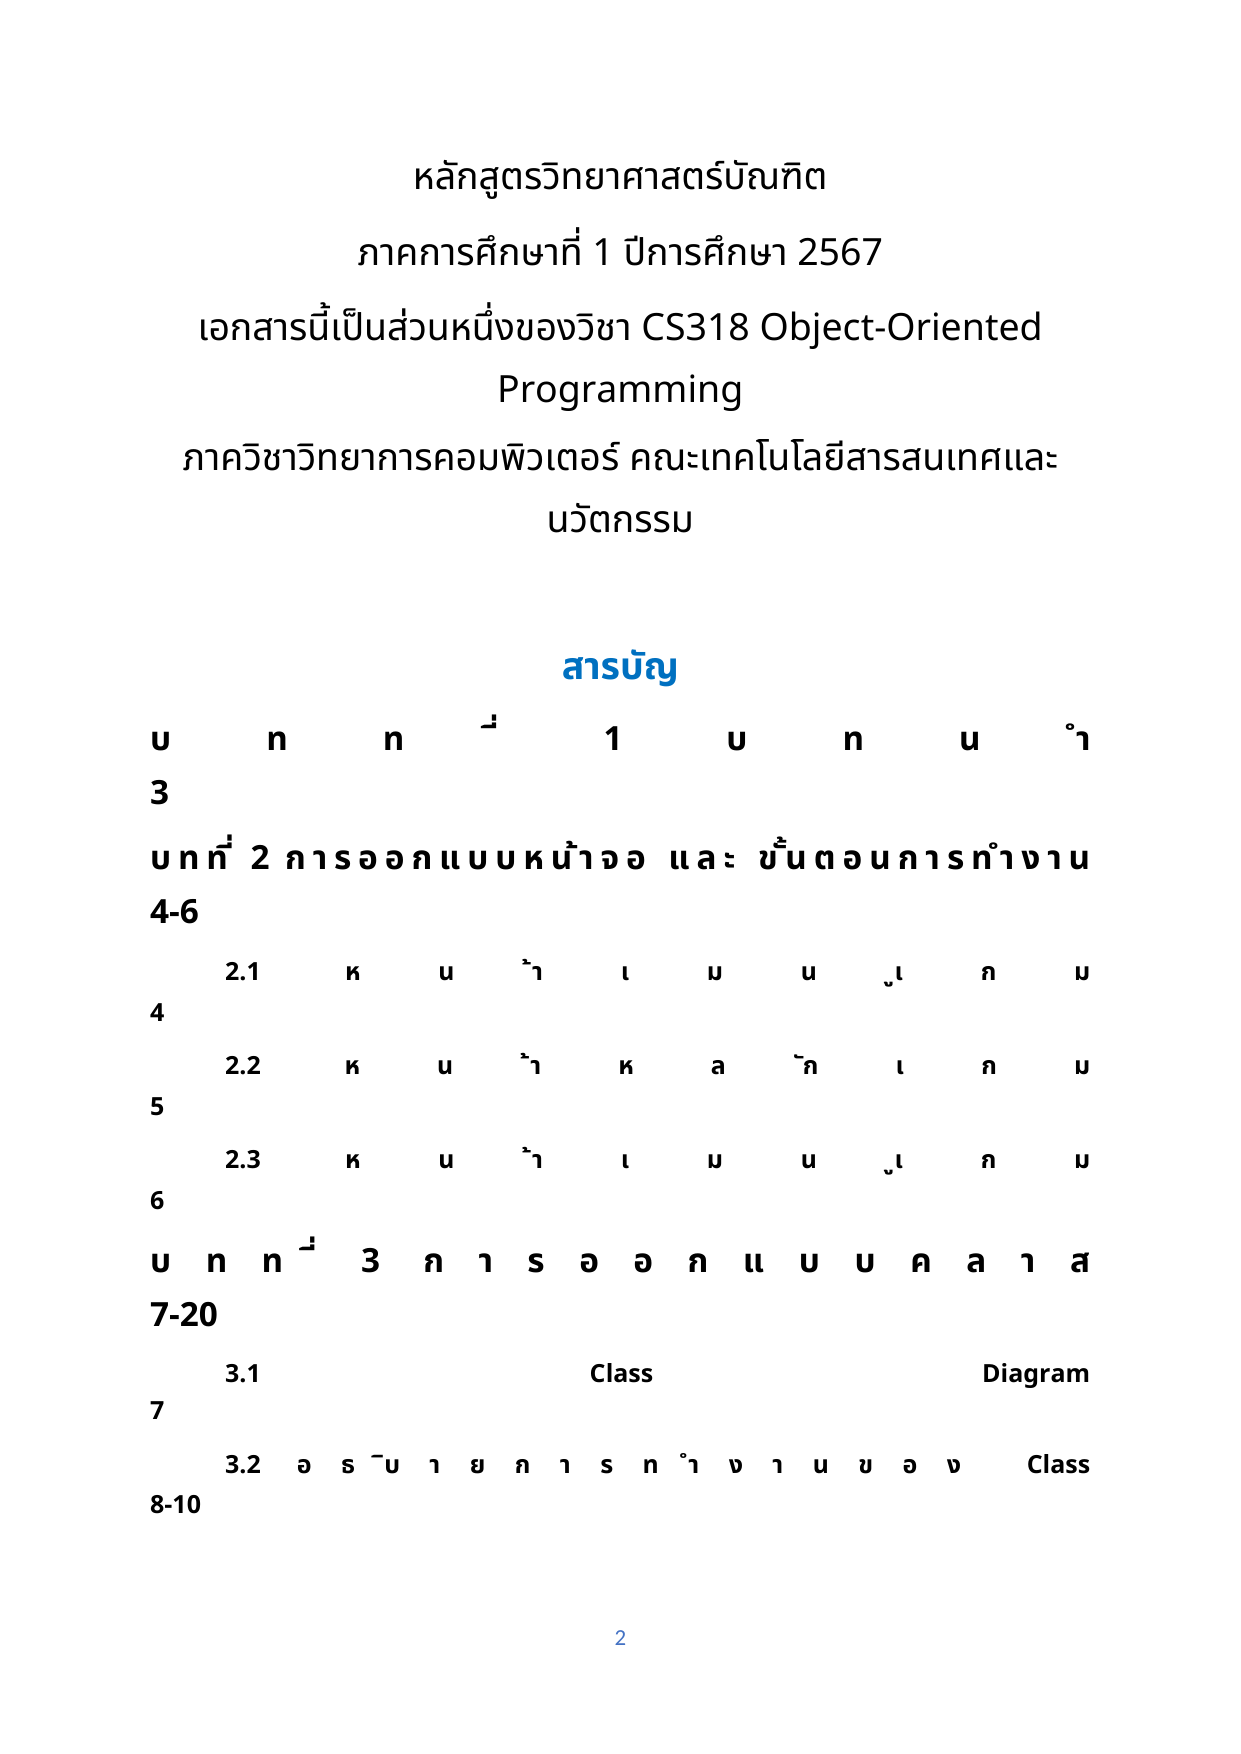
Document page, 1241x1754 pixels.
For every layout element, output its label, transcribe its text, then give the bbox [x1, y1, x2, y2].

text สารบัญ [150, 639, 1090, 696]
text บทที่ 1 บทนำ 3 [150, 714, 1090, 814]
text 2.2 หน้าหลักเกม 5 [150, 1048, 1090, 1123]
text 3.2 อธิบายการทำงานของ Class 8-10 [150, 1446, 1090, 1521]
text บทที่ 3 การออกแบบคลาส 7-20 [150, 1236, 1090, 1336]
text 2.3 หน้าเมนูเกม 6 [150, 1142, 1090, 1217]
text หลักสูตรวิทยาศาสตร์บัณฑิต [150, 150, 1090, 207]
text ภาควิชาวิทยาการคอมพิวเตอร์ คณะเทคโนโลยีสารสนเทศและนวัตกรรม [150, 431, 1090, 549]
text 2.1 หน้าเมนูเกม 4 [150, 954, 1090, 1029]
text เอกสารนี้เป็นส่วนหนึ่งของวิชา CS318 Object-Oriented Programming [150, 300, 1090, 413]
text บทที่ 2 การออกแบบหน้าจอ และ ขั้นตอนการทำงาน 4-6 [150, 834, 1090, 934]
text 3.1 Class Diagram 7 [150, 1356, 1090, 1427]
text ภาคการศึกษาที่ 1 ปีการศึกษา 2567 [150, 225, 1090, 282]
